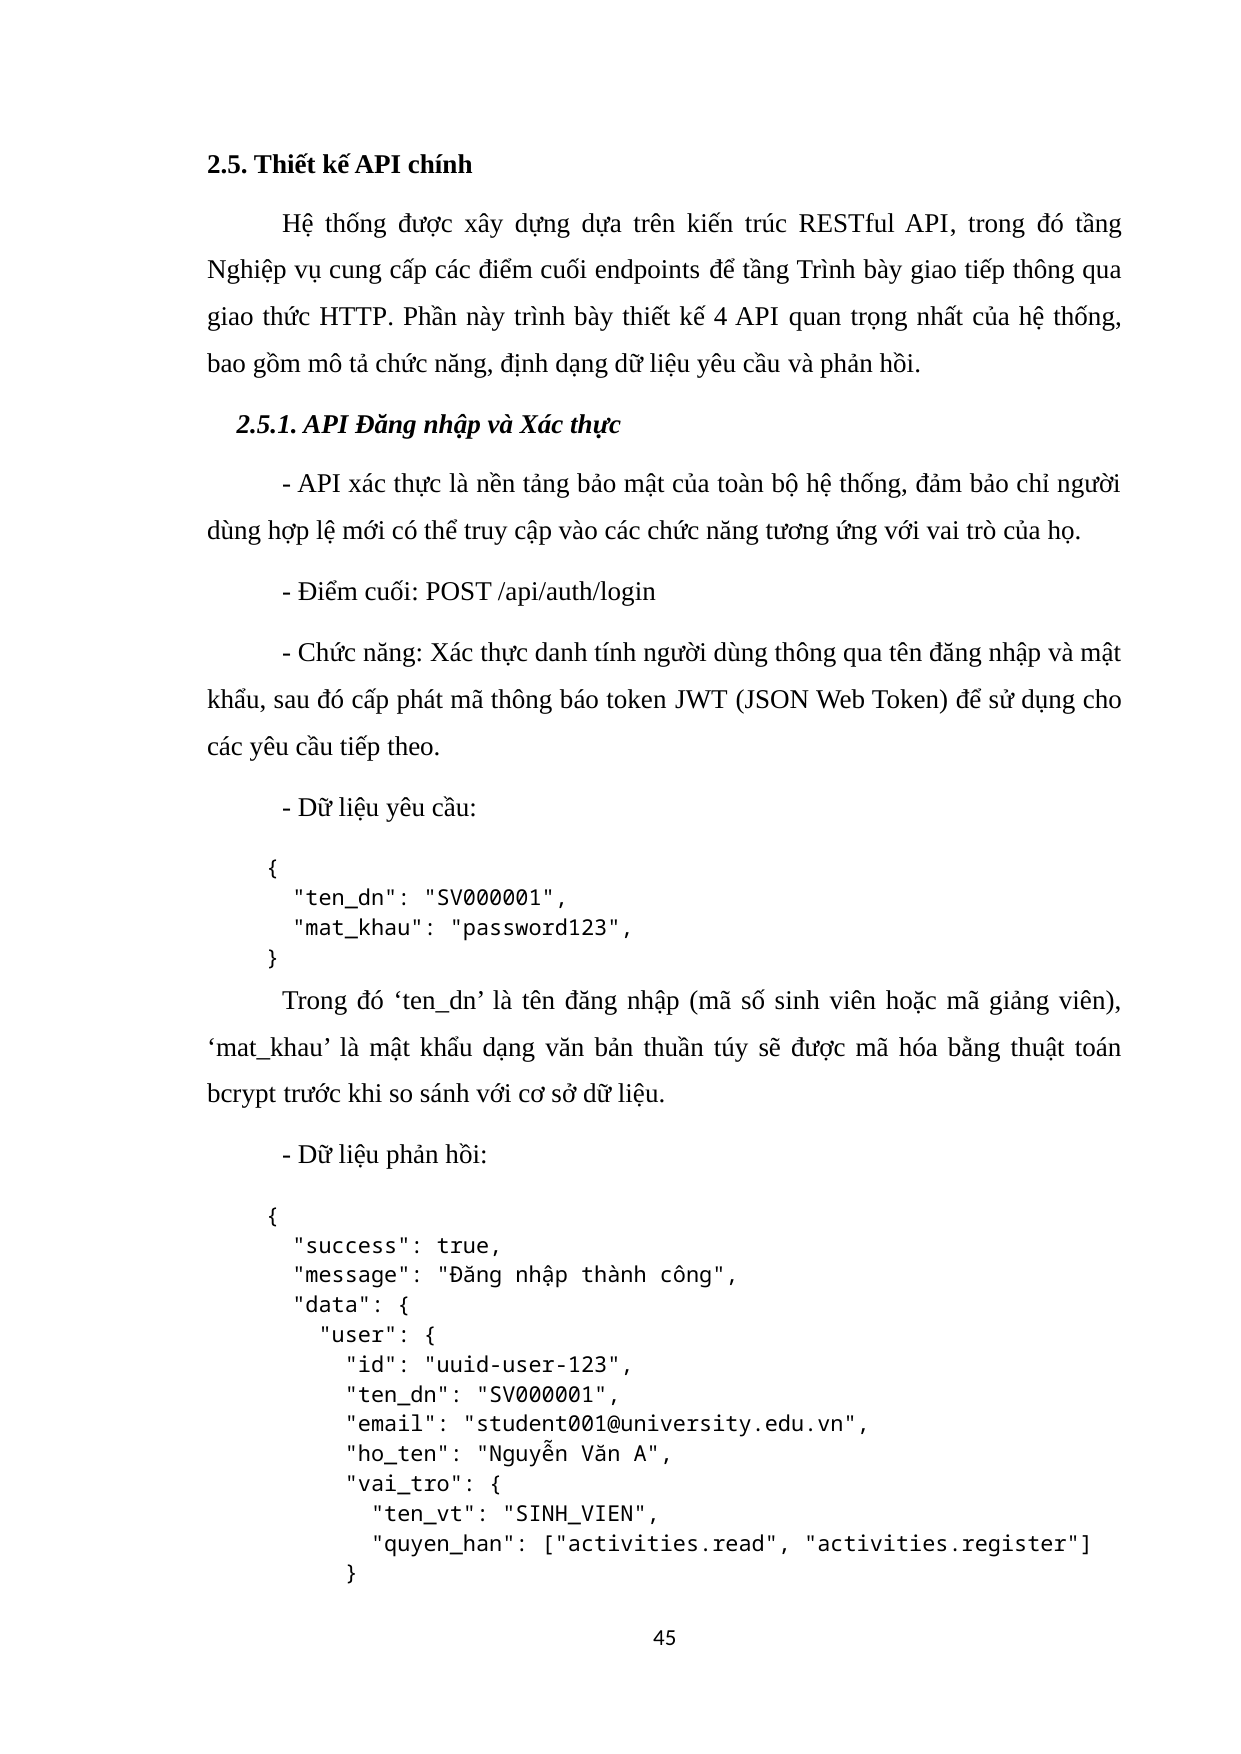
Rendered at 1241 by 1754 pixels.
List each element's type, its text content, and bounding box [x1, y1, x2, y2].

text "email": "student001@university.edu.vn", [207, 1408, 1122, 1438]
text "quyen_han": ["activities.read", "activities.register"] [207, 1527, 1122, 1557]
text "message": "Đăng nhập thành công", [207, 1259, 1122, 1289]
text "vai_tro": { [207, 1468, 1122, 1498]
text "ho_ten": "Nguyễn Văn A", [207, 1438, 1122, 1468]
text "id": "uuid-user-123", [207, 1349, 1122, 1378]
text "ten_dn": "SV000001", [207, 1378, 1122, 1408]
text "data": { [207, 1289, 1122, 1319]
text 2.5.1. API Đăng nhập và Xác thực [207, 408, 1122, 439]
text - API xác thực là nền tảng bảo mật của toàn bộ hệ thống, đảm bảo chỉ người dùng hợp lệ mới có thể truy cập vào các chức năng tương ứng với vai trò của họ. [207, 467, 1122, 545]
text } [207, 1557, 1122, 1587]
text "mat_khau": "password123", [207, 912, 1122, 942]
text "ten_dn": "SV000001", [207, 882, 1122, 912]
text "user": { [207, 1319, 1122, 1349]
text - Dữ liệu yêu cầu: [207, 791, 1122, 822]
text Hệ thống được xây dựng dựa trên kiến trúc RESTful API﻿, trong đó tầng Nghiệp vụ cung cấp các điểm cuối endpoints﻿ để tầng Trình bày giao tiếp thông qua giao thức HTTP﻿. Phần này trình bày thiết kế 4 API﻿ quan trọng nhất của hệ thống, bao gồm mô tả chức năng, định dạng dữ liệu yêu cầu﻿ và phản hồi. [207, 207, 1122, 378]
text { [207, 1200, 1122, 1229]
text "success": true, [207, 1229, 1122, 1259]
text "ten_vt": "SINH_VIEN", [207, 1498, 1122, 1527]
text Trong đó ‘ten_dn’ là tên đăng nhập (mã số sinh viên hoặc mã giảng viên), ‘mat_khau’ là mật khẩu dạng văn bản thuần túy sẽ được mã hóa bằng thuật toán bcrypt﻿ trước khi so sánh với cơ sở dữ liệu. [207, 984, 1122, 1108]
text } [207, 942, 1122, 971]
text { [207, 852, 1122, 882]
text - Chức năng: Xác thực danh tính người dùng thông qua tên đăng nhập và mật khẩu, sau đó cấp phát mã thông báo token﻿ JWT﻿ (JSON Web Token) để sử dụng cho các yêu cầu tiếp theo. [207, 636, 1122, 761]
text 2.5. Thiết kế API chính [207, 148, 1122, 179]
text - Dữ liệu phản hồi: [207, 1138, 1122, 1170]
text - Điểm cuối: POST /api/auth/login [207, 575, 1122, 606]
